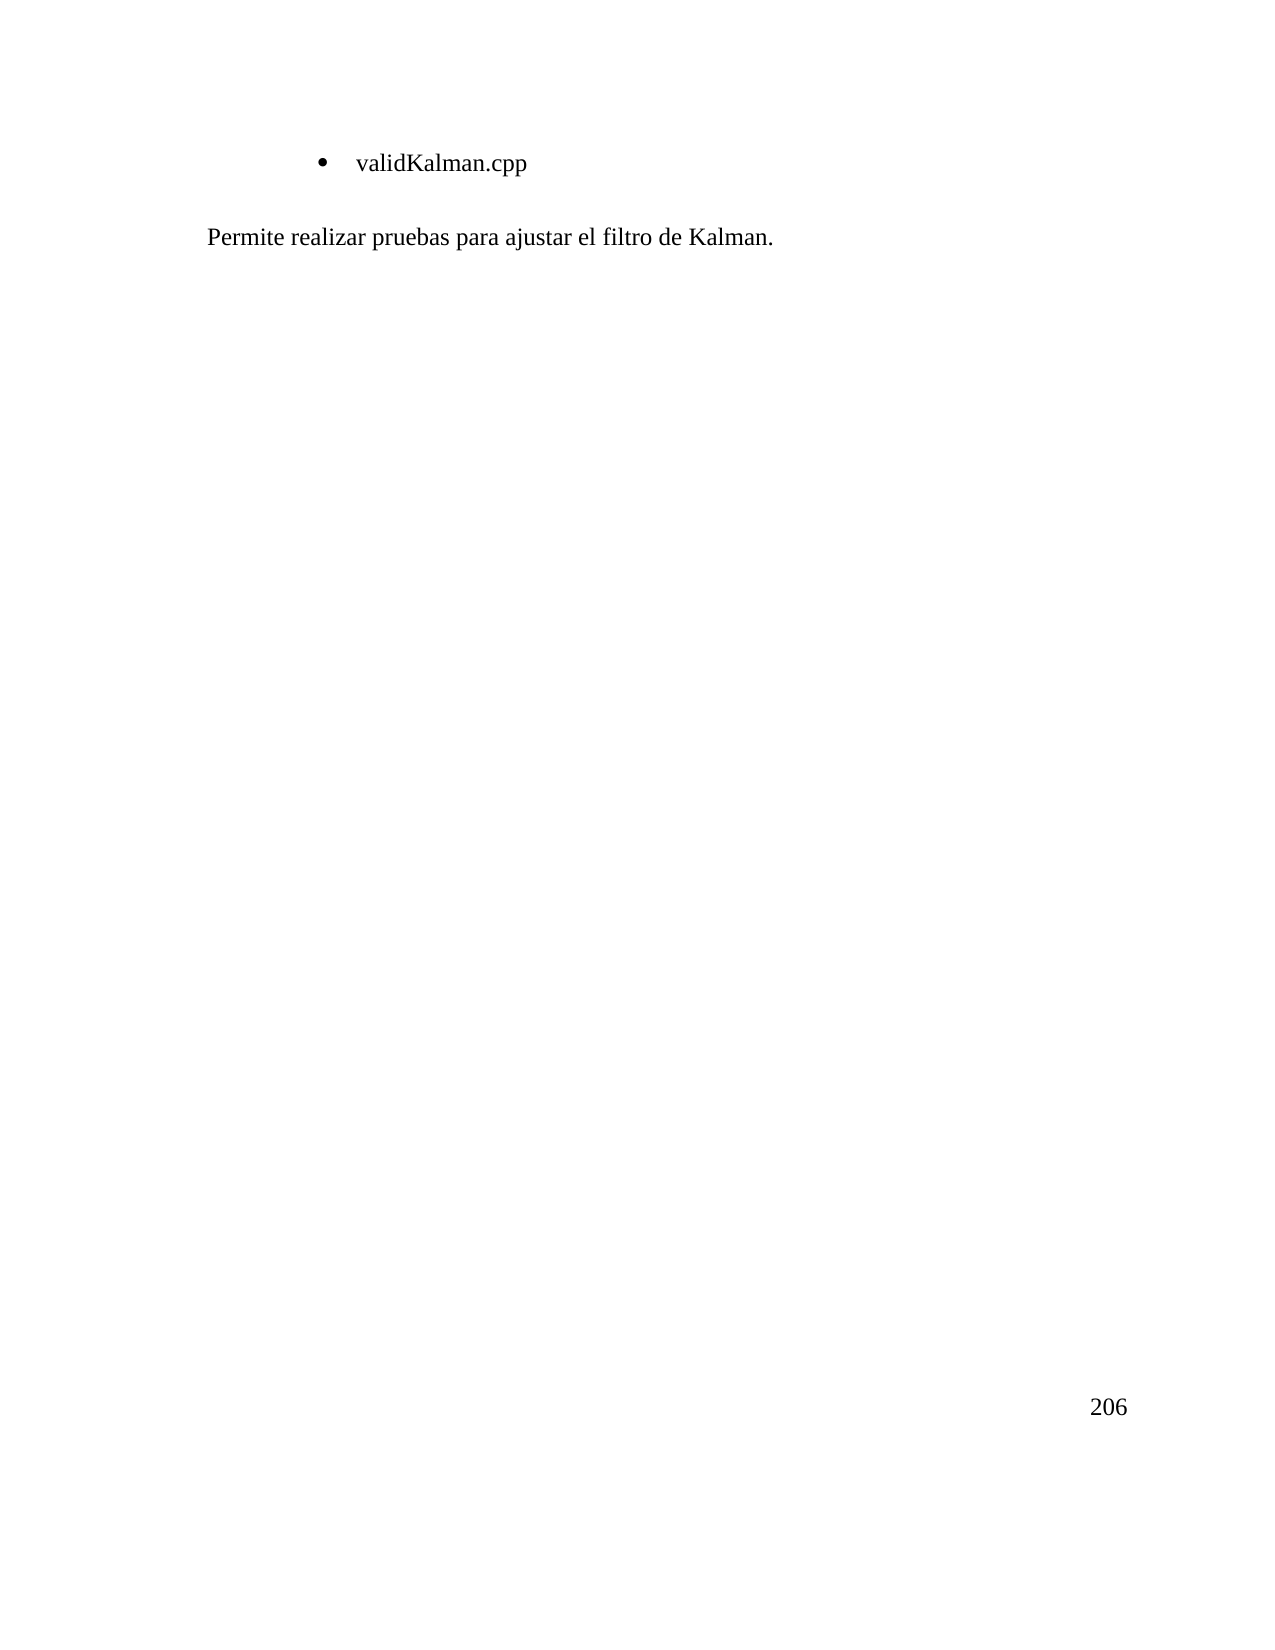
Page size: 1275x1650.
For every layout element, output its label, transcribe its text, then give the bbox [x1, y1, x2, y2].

text Permite realizar pruebas para ajustar el filtro de Kalman. [207, 222, 1127, 251]
list validKalman.cpp [318, 148, 1127, 176]
